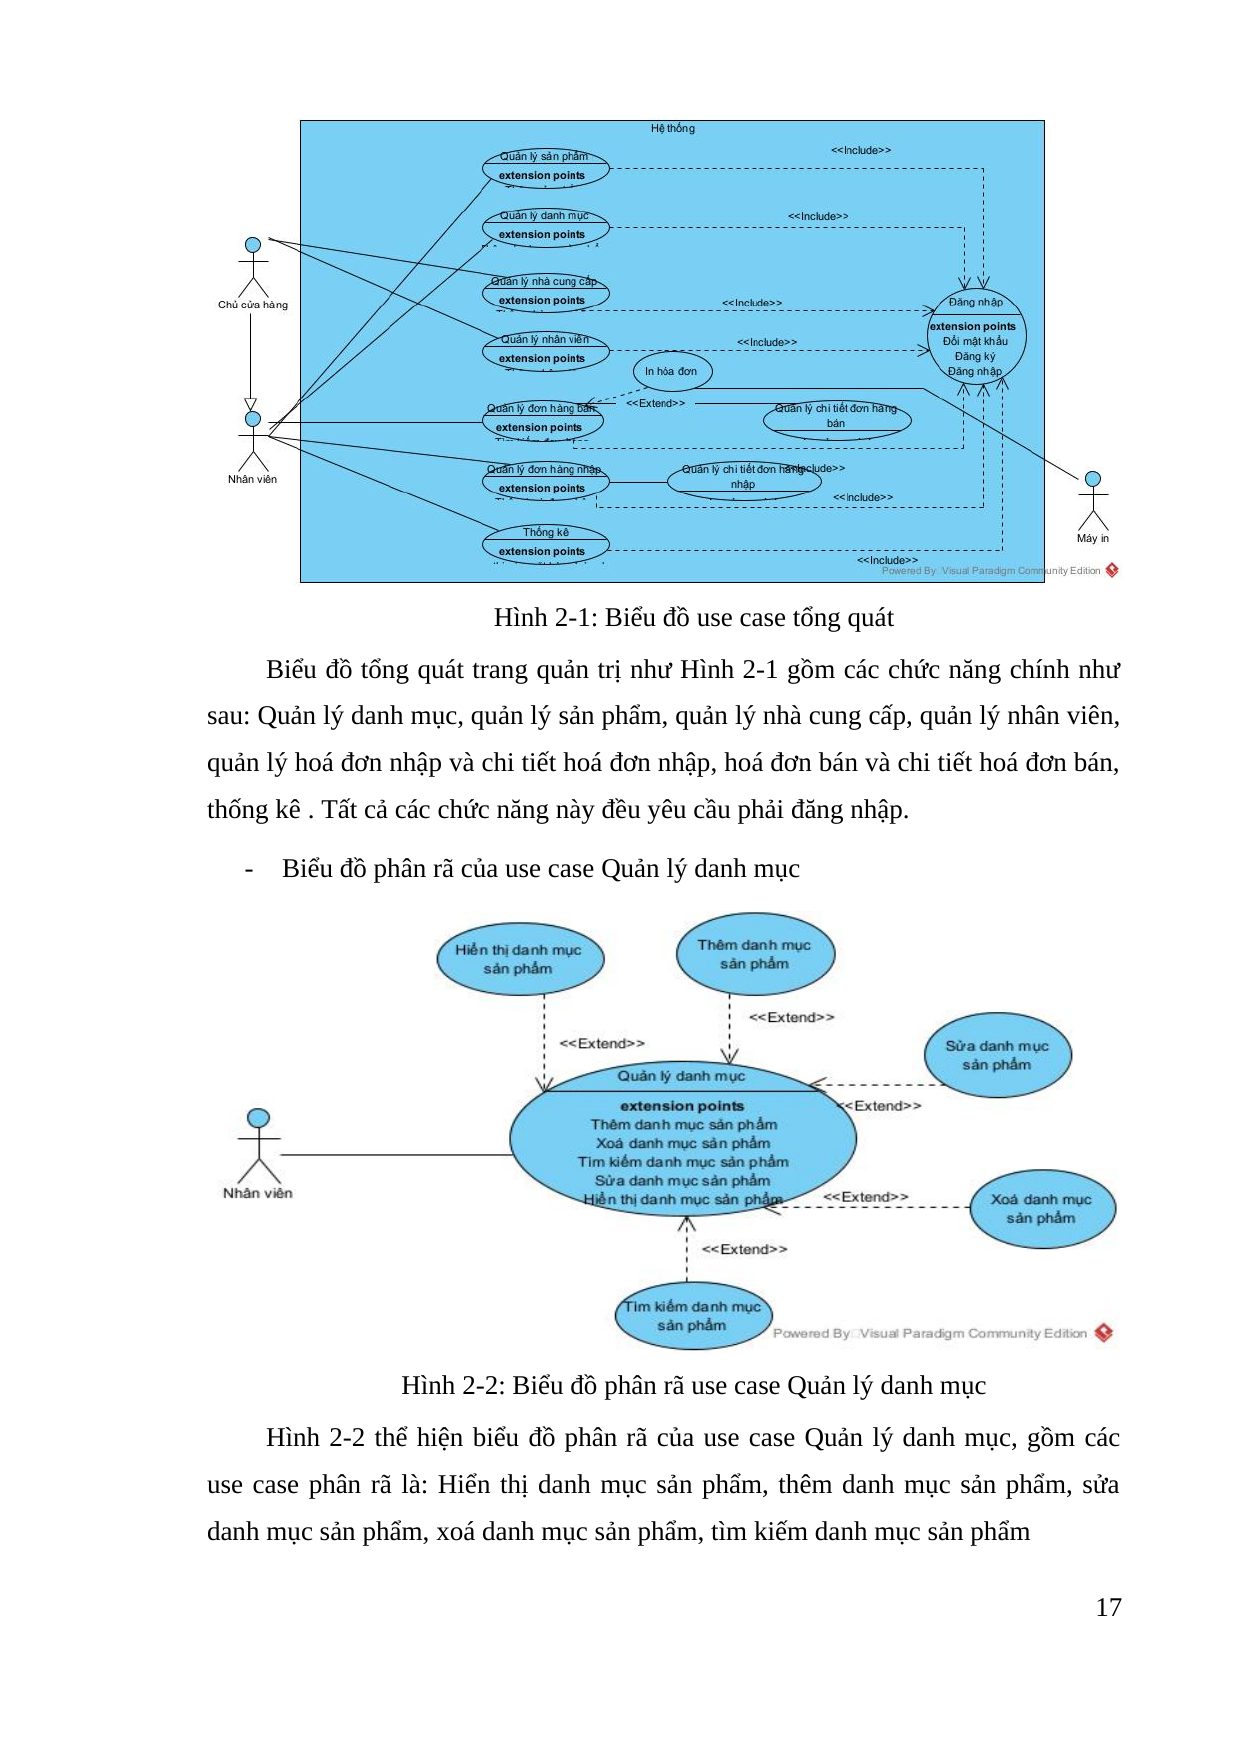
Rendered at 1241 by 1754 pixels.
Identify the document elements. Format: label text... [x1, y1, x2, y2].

list Biểu đồ phân rã của use case Quản lý danh mục [244, 852, 1122, 883]
text Hình 2-2 thể hiện biểu đồ phân rã của use case Quản lý danh mục, gồm các use case phân rã là: Hiển thị danh mục sản phẩm, thêm danh mục sản phẩm, sửa danh mục sản phẩm, xoá danh mục sản phẩm, tìm kiếm danh mục sản phẩm [207, 1421, 1122, 1546]
text Biểu đồ tổng quát trang quản trị như Hình 2-1 gồm các chức năng chính như sau: Quản lý danh mục, quản lý sản phẩm, quản lý nhà cung cấp, quản lý nhân viên, quản lý hoá đơn nhập và chi tiết hoá đơn nhập, hoá đơn bán và chi tiết hoá đơn bán, thống kê . Tất cả các chức năng này đều yêu cầu phải đăng nhập. [207, 653, 1122, 824]
text Hình -: Biểu đồ use case tổng quát [207, 601, 1122, 632]
picture [206, 911, 1121, 1354]
picture [206, 118, 1123, 586]
text Hình -: Biểu đồ phân rã use case Quản lý danh mục [207, 1369, 1122, 1400]
